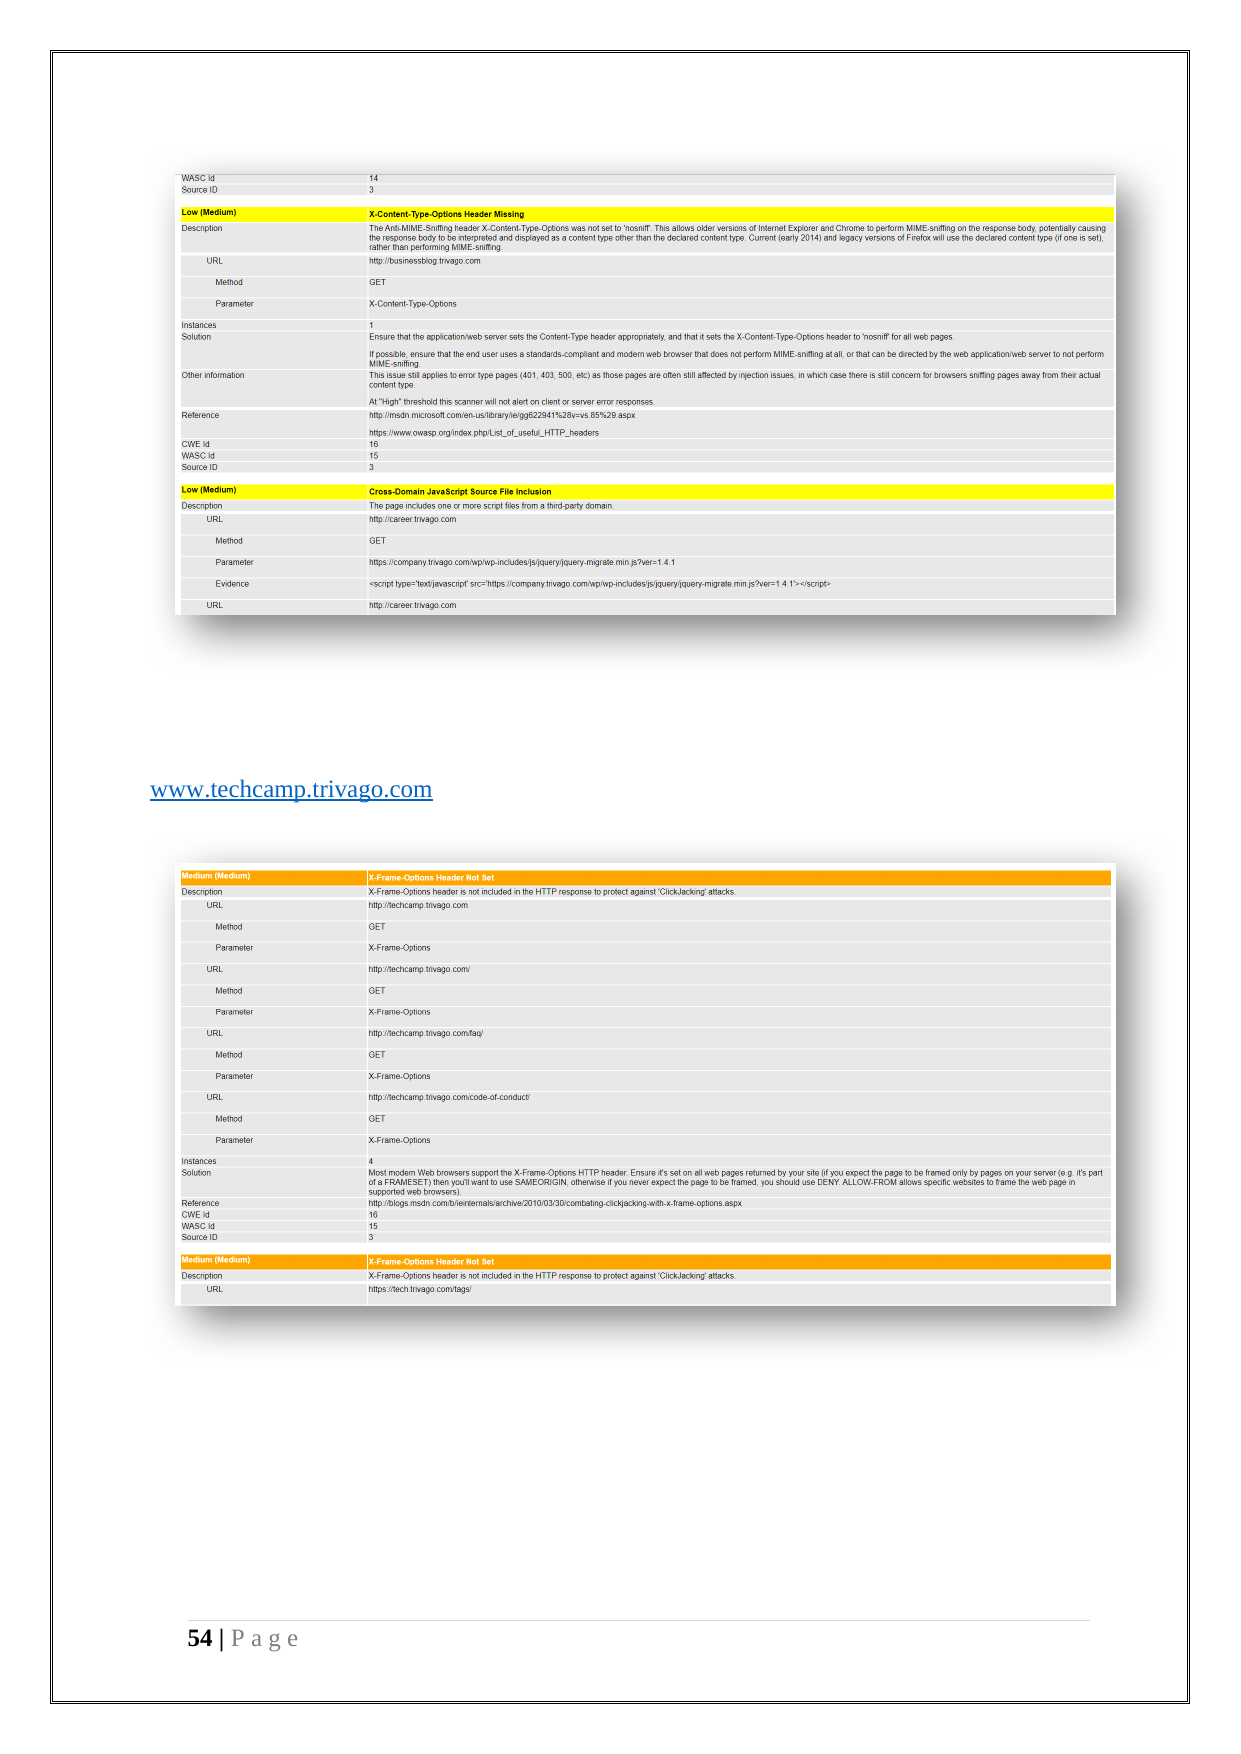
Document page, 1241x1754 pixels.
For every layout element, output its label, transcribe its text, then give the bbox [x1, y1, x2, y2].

text www.techcamp.trivago.com [150, 774, 1090, 803]
picture [175, 863, 1116, 1306]
picture [175, 174, 1116, 615]
